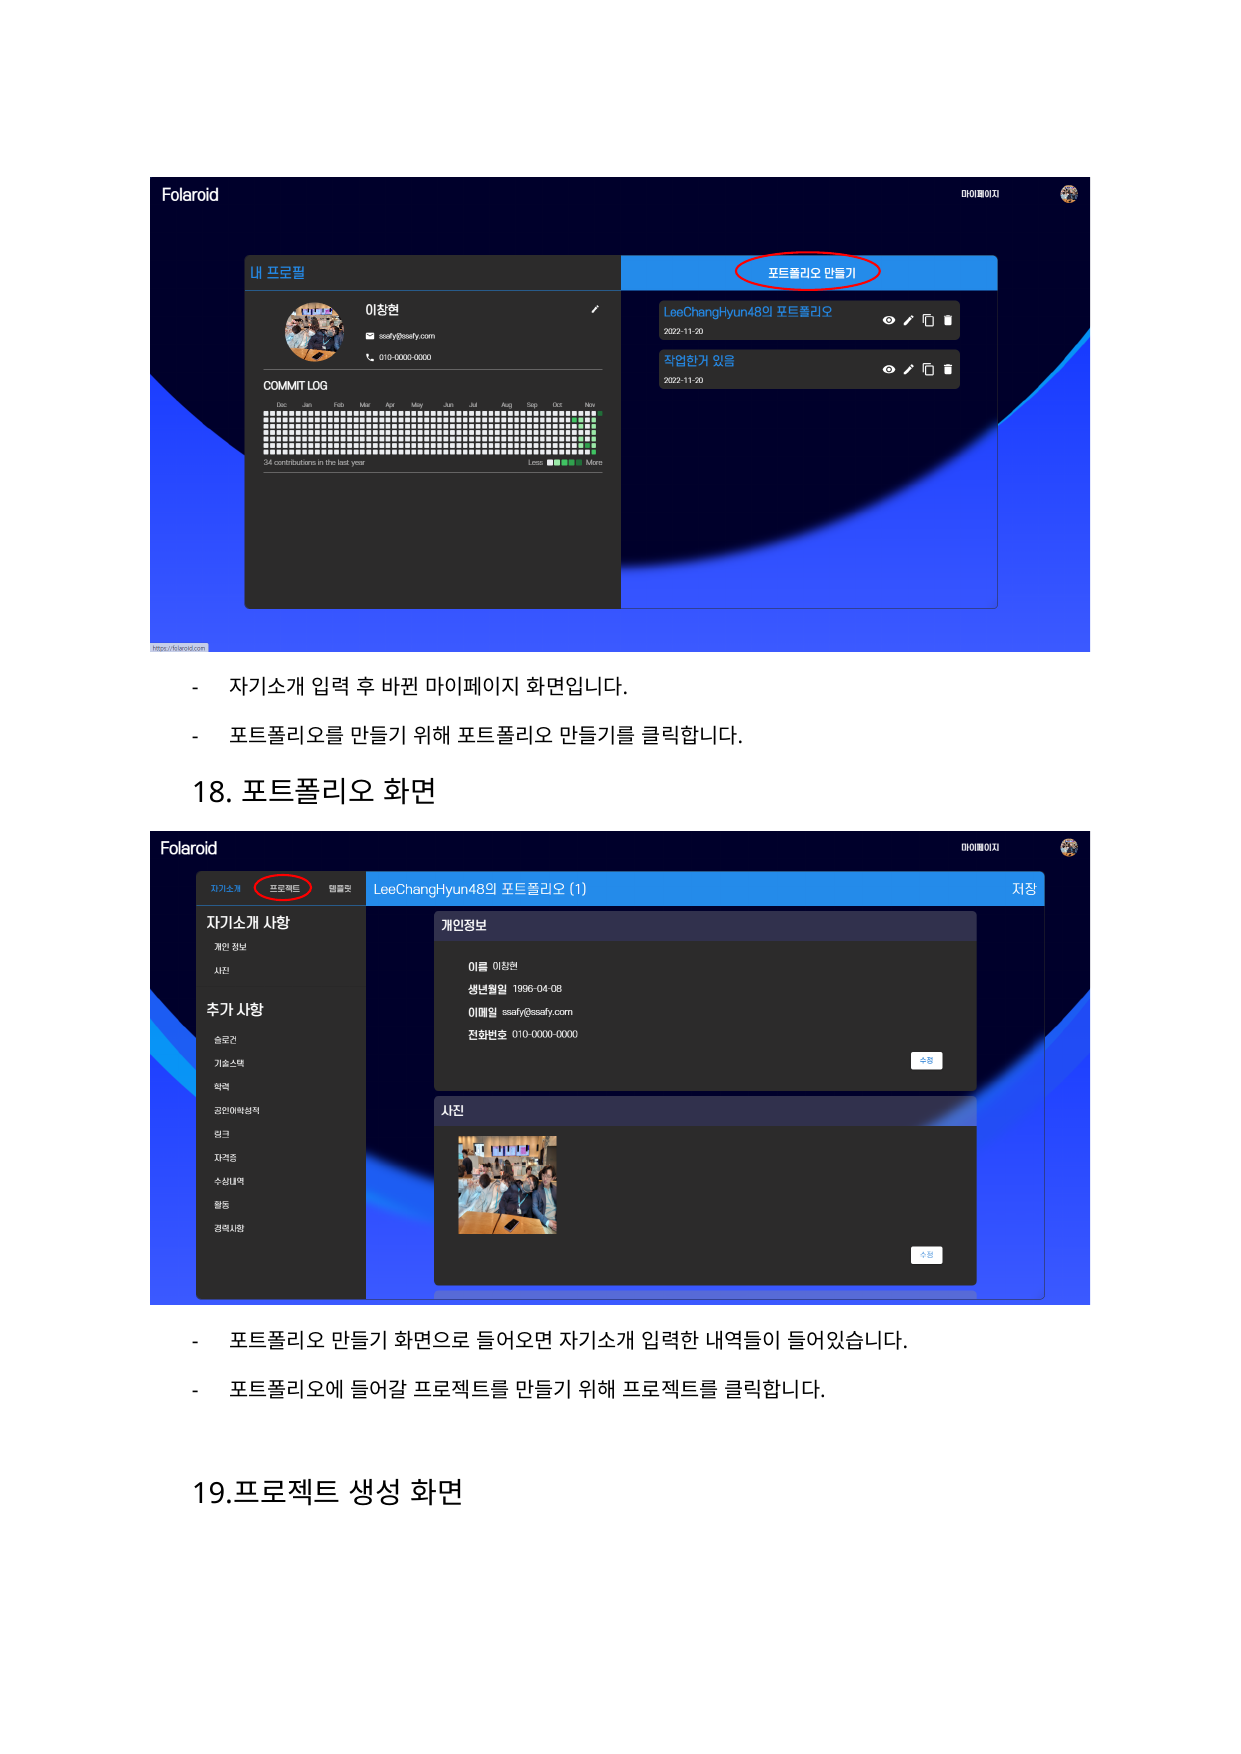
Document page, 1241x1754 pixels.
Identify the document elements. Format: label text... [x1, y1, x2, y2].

list 프로젝트 생성 화면 [192, 1470, 1090, 1512]
list 포트폴리오를 만들기 위해 포트폴리오 만들기를 클릭합니다. [192, 719, 1090, 750]
list 포트폴리오에 들어갈 프로젝트를 만들기 위해 프로젝트를 클릭합니다. [192, 1373, 1090, 1403]
list 자기소개 입력 후 바뀐 마이페이지 화면입니다. [192, 670, 1090, 700]
list 포트폴리오 화면 [192, 769, 1090, 811]
list 포트폴리오 만들기 화면으로 들어오면 자기소개 입력한 내역들이 들어있습니다. [192, 1324, 1090, 1354]
picture [150, 831, 1091, 1305]
picture [150, 177, 1091, 652]
